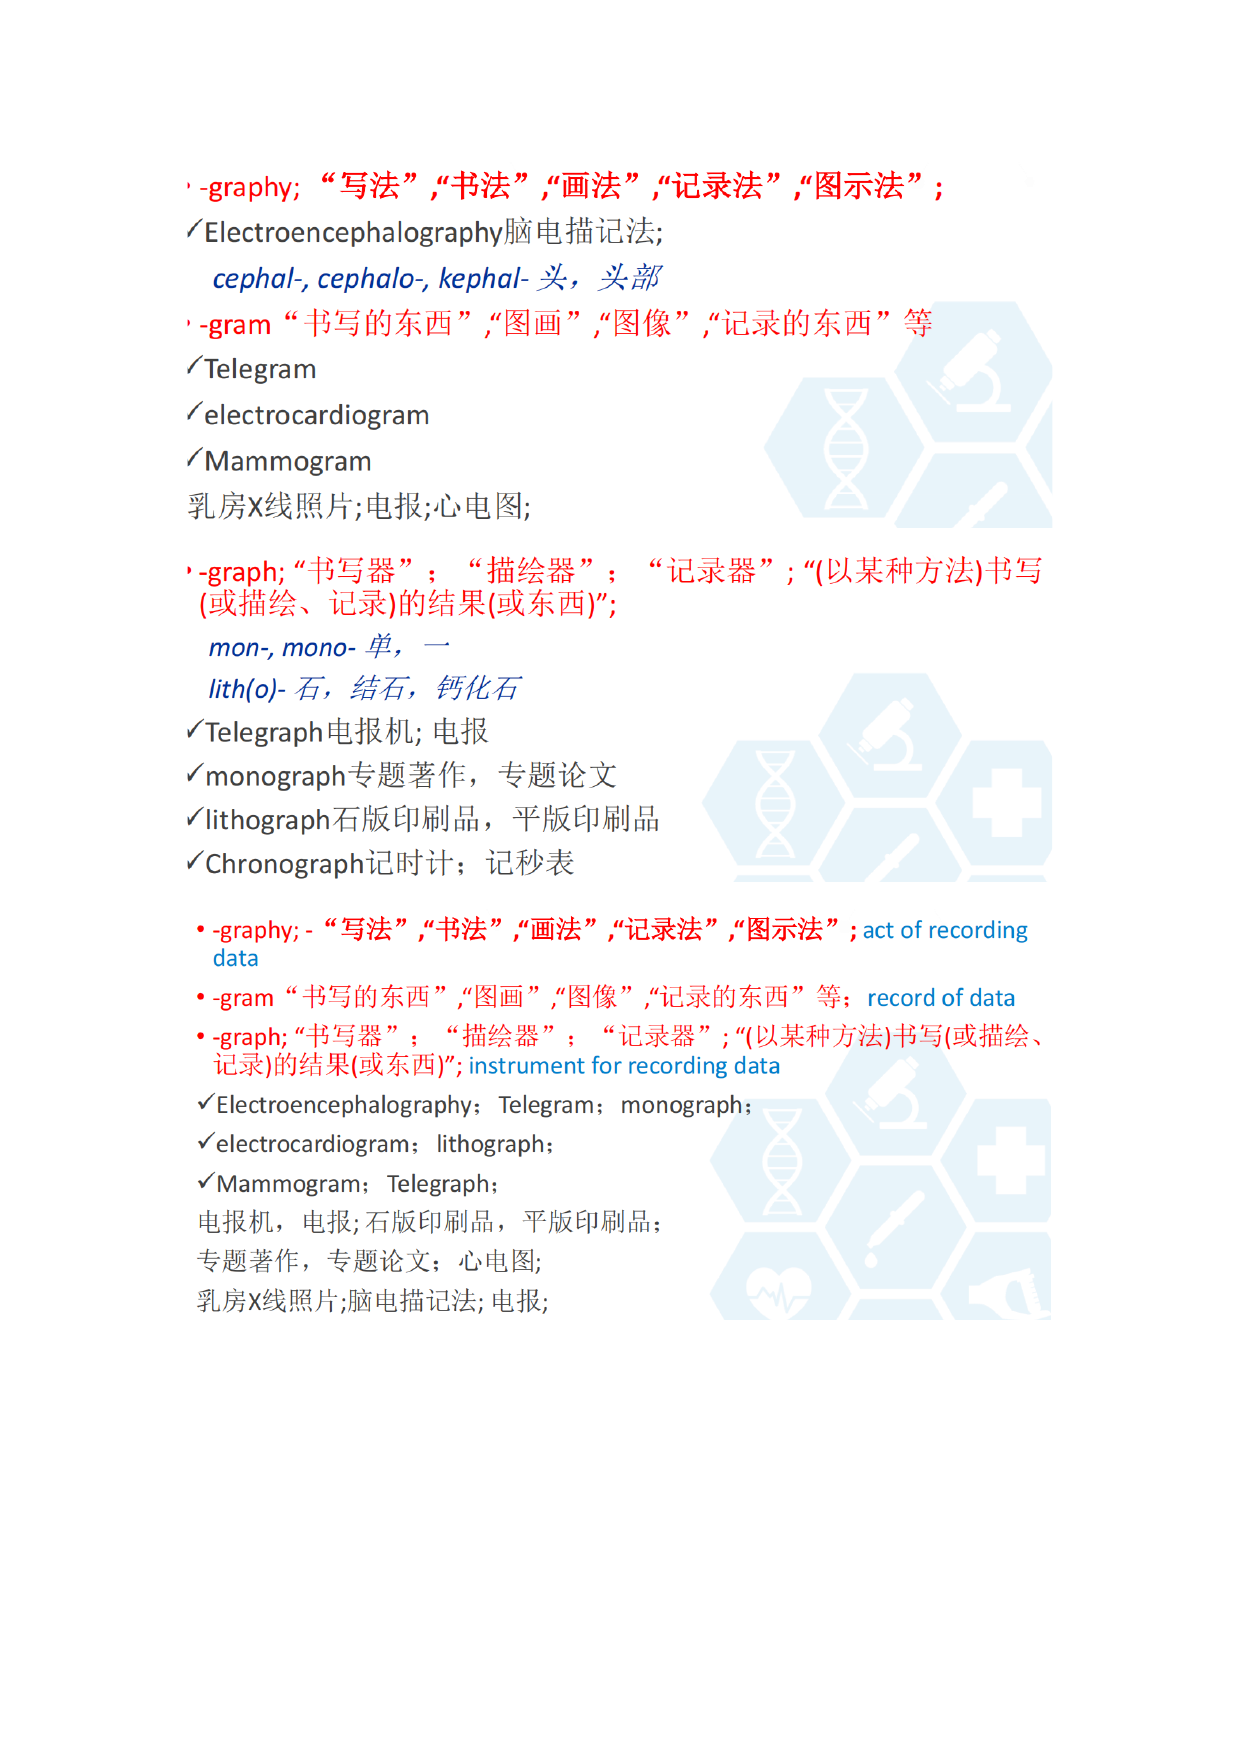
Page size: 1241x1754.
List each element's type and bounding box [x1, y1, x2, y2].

picture [187, 162, 1053, 528]
picture [187, 552, 1053, 882]
picture [187, 909, 1051, 1320]
